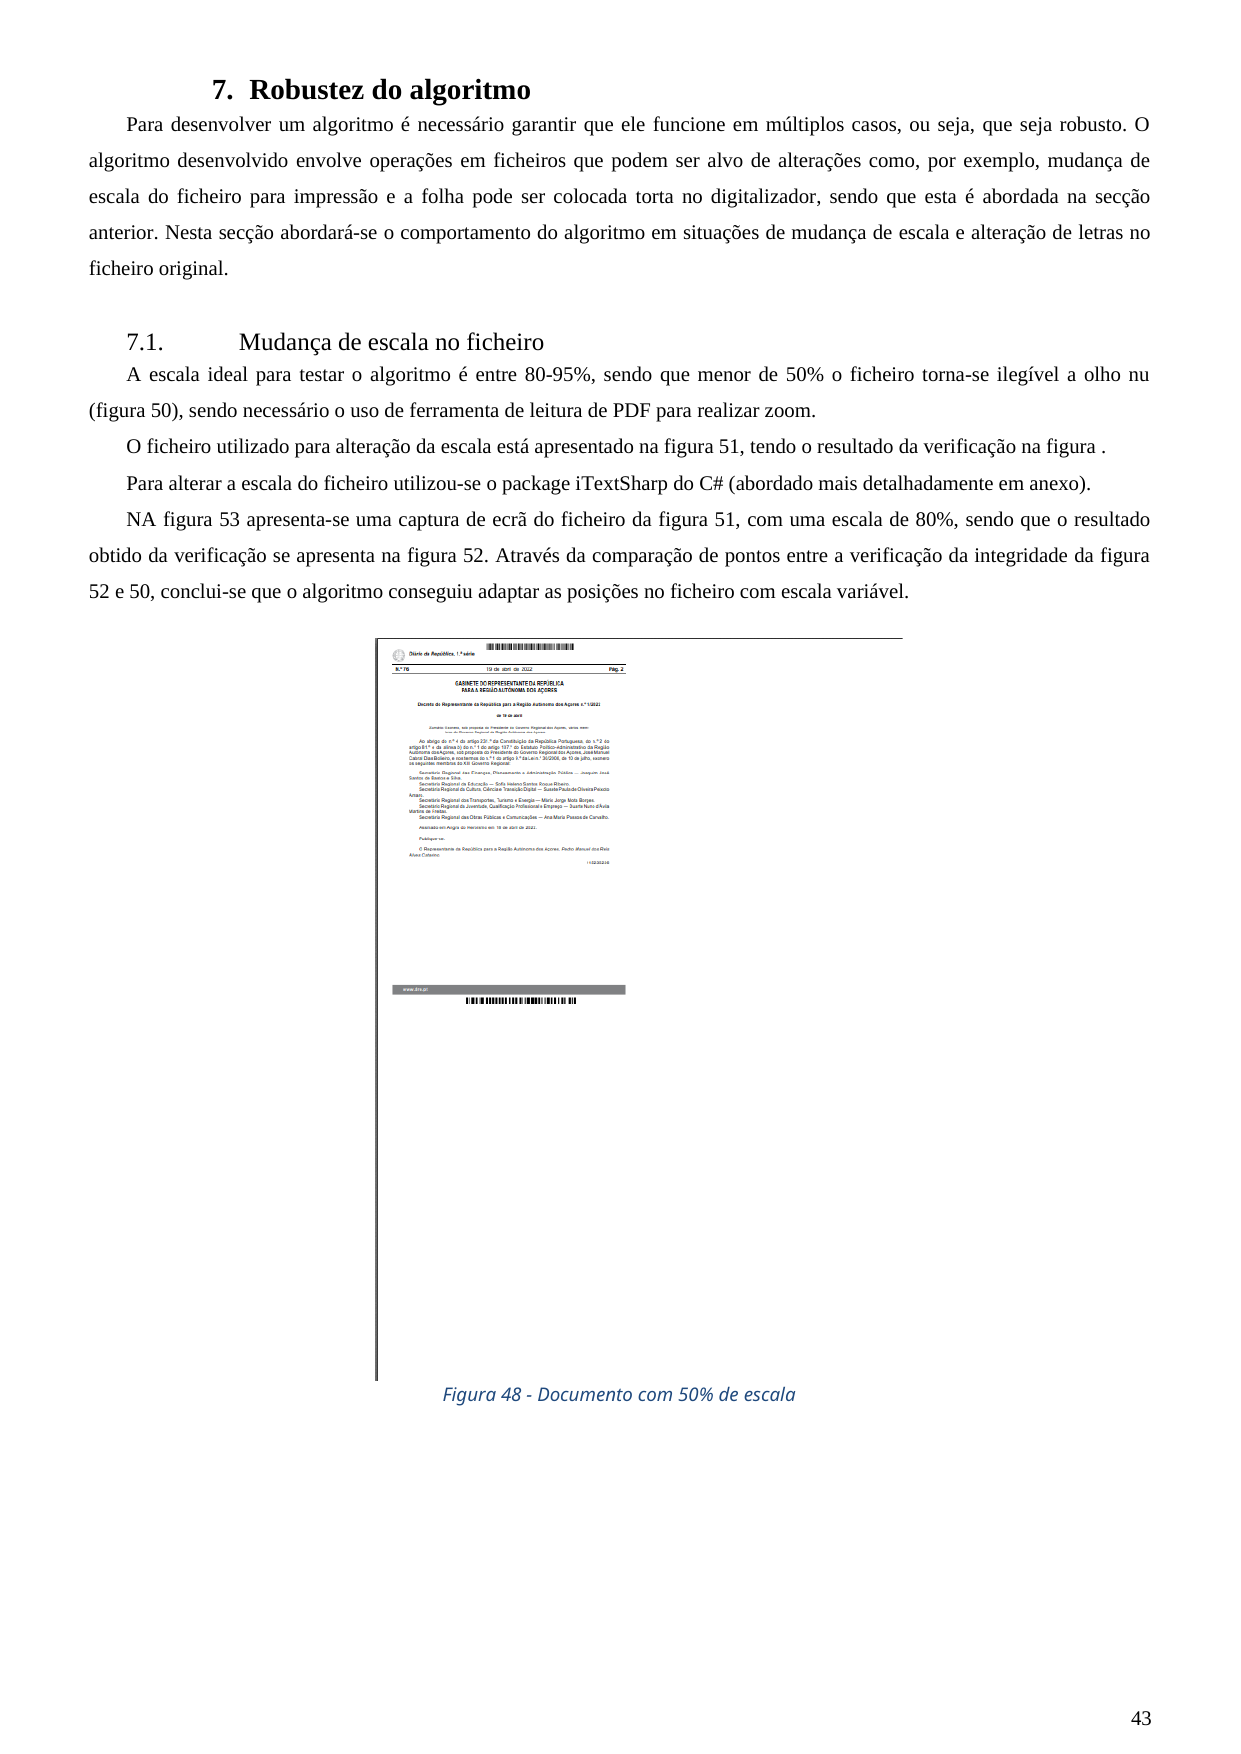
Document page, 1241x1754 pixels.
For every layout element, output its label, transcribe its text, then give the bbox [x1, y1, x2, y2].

text NA figura 53 apresenta-se uma captura de ecrã do ficheiro da figura 51, com uma escala de 80%, sendo que o resultado obtido da verificação se apresenta na figura 52. Através da comparação de pontos entre a verificação da integridade da figura 52 e 50, conclui-se que o algoritmo conseguiu adaptar as posições no ficheiro com escala variável. [89, 506, 1152, 603]
text A escala ideal para testar o algoritmo é entre 80-95%, sendo que menor de 50% o ficheiro torna-se ilegível a olho nu (figura 50), sendo necessário o uso de ferramenta de leitura de PDF para realizar zoom. [89, 362, 1152, 422]
text Figura 48 - Documento com 50% de escala [89, 1381, 1152, 1407]
text Para desenvolver um algoritmo é necessário garantir que ele funcione em múltiplos casos, ou seja, que seja robusto. O algoritmo desenvolvido envolve operações em ficheiros que podem ser alvo de alterações como, por exemplo, mudança de escala do ficheiro para impressão e a folha pode ser colocada torta no digitalizador, sendo que esta é abordada na secção anterior. Nesta secção abordará-se o comportamento do algoritmo em situações de mudança de escala e alteração de letras no ficheiro original. [89, 112, 1152, 280]
picture [375, 638, 903, 1381]
text Para alterar a escala do ficheiro utilizou-se o package iTextSharp do C# (abordado mais detalhadamente em anexo). [89, 470, 1152, 494]
text O ficheiro utilizado para alteração da escala está apresentado na figura 51, tendo o resultado da verificação na figura . [89, 434, 1152, 458]
subtitle Robustez do algoritmo [212, 72, 1152, 106]
subtitle 7.1. Mudança de escala no ficheiro [89, 327, 1152, 356]
